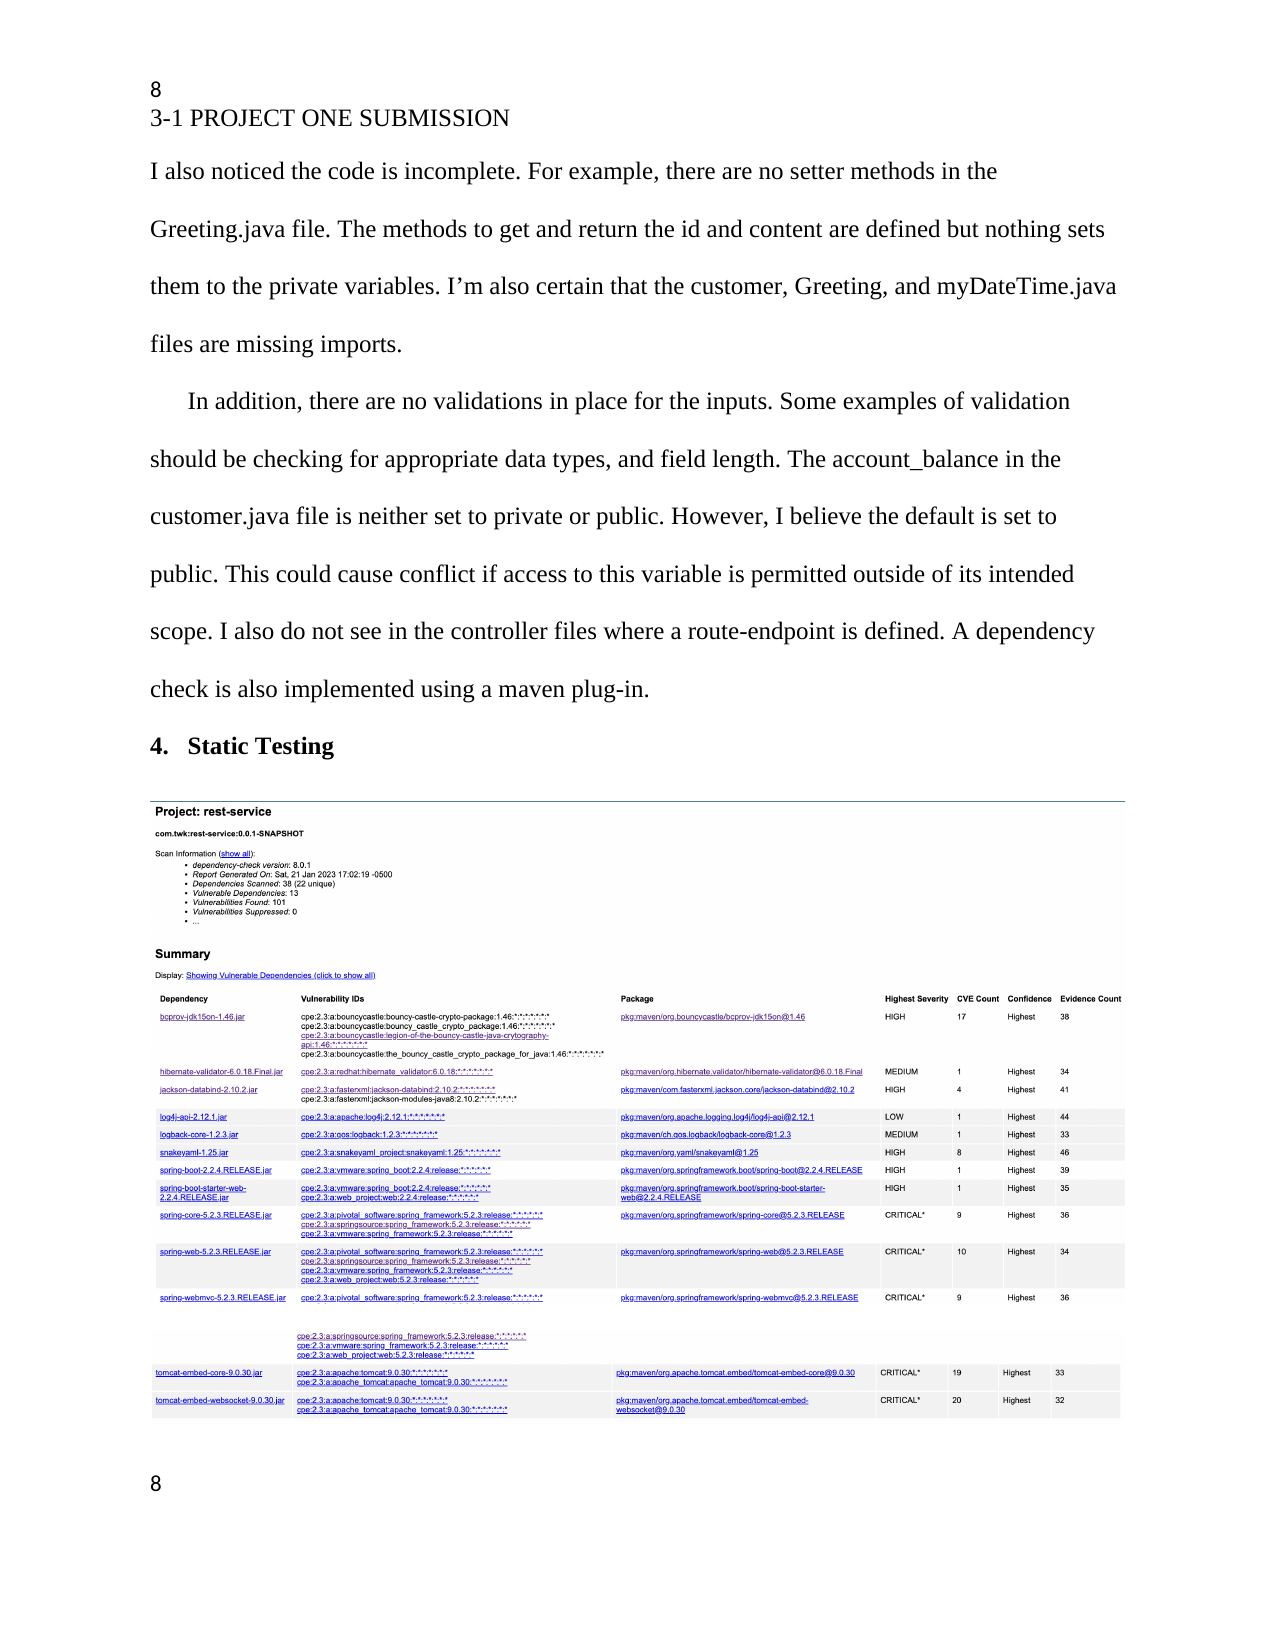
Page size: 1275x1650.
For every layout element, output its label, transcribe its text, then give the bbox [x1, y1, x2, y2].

text I also noticed the code is incomplete. For example, there are no setter methods in the Greeting.java file. The methods to get and return the id and content are defined but nothing sets them to the private variables. I’m also certain that the customer, Greeting, and myDateTime.java files are missing imports. [150, 156, 1125, 358]
picture [150, 1331, 1125, 1421]
text In addition, there are no validations in place for the inputs. Some examples of validation should be checking for appropriate data types, and field length. The account_balance in the customer.java file is neither set to private or public. However, I believe the default is set to public. This could cause conflict if access to this variable is permitted outside of its intended scope. I also do not see in the controller files where a route-endpoint is defined. A dependency check is also implemented using a maven plug-in. [150, 386, 1125, 703]
subtitle Static Testing [150, 731, 1125, 760]
picture [150, 801, 1125, 1304]
